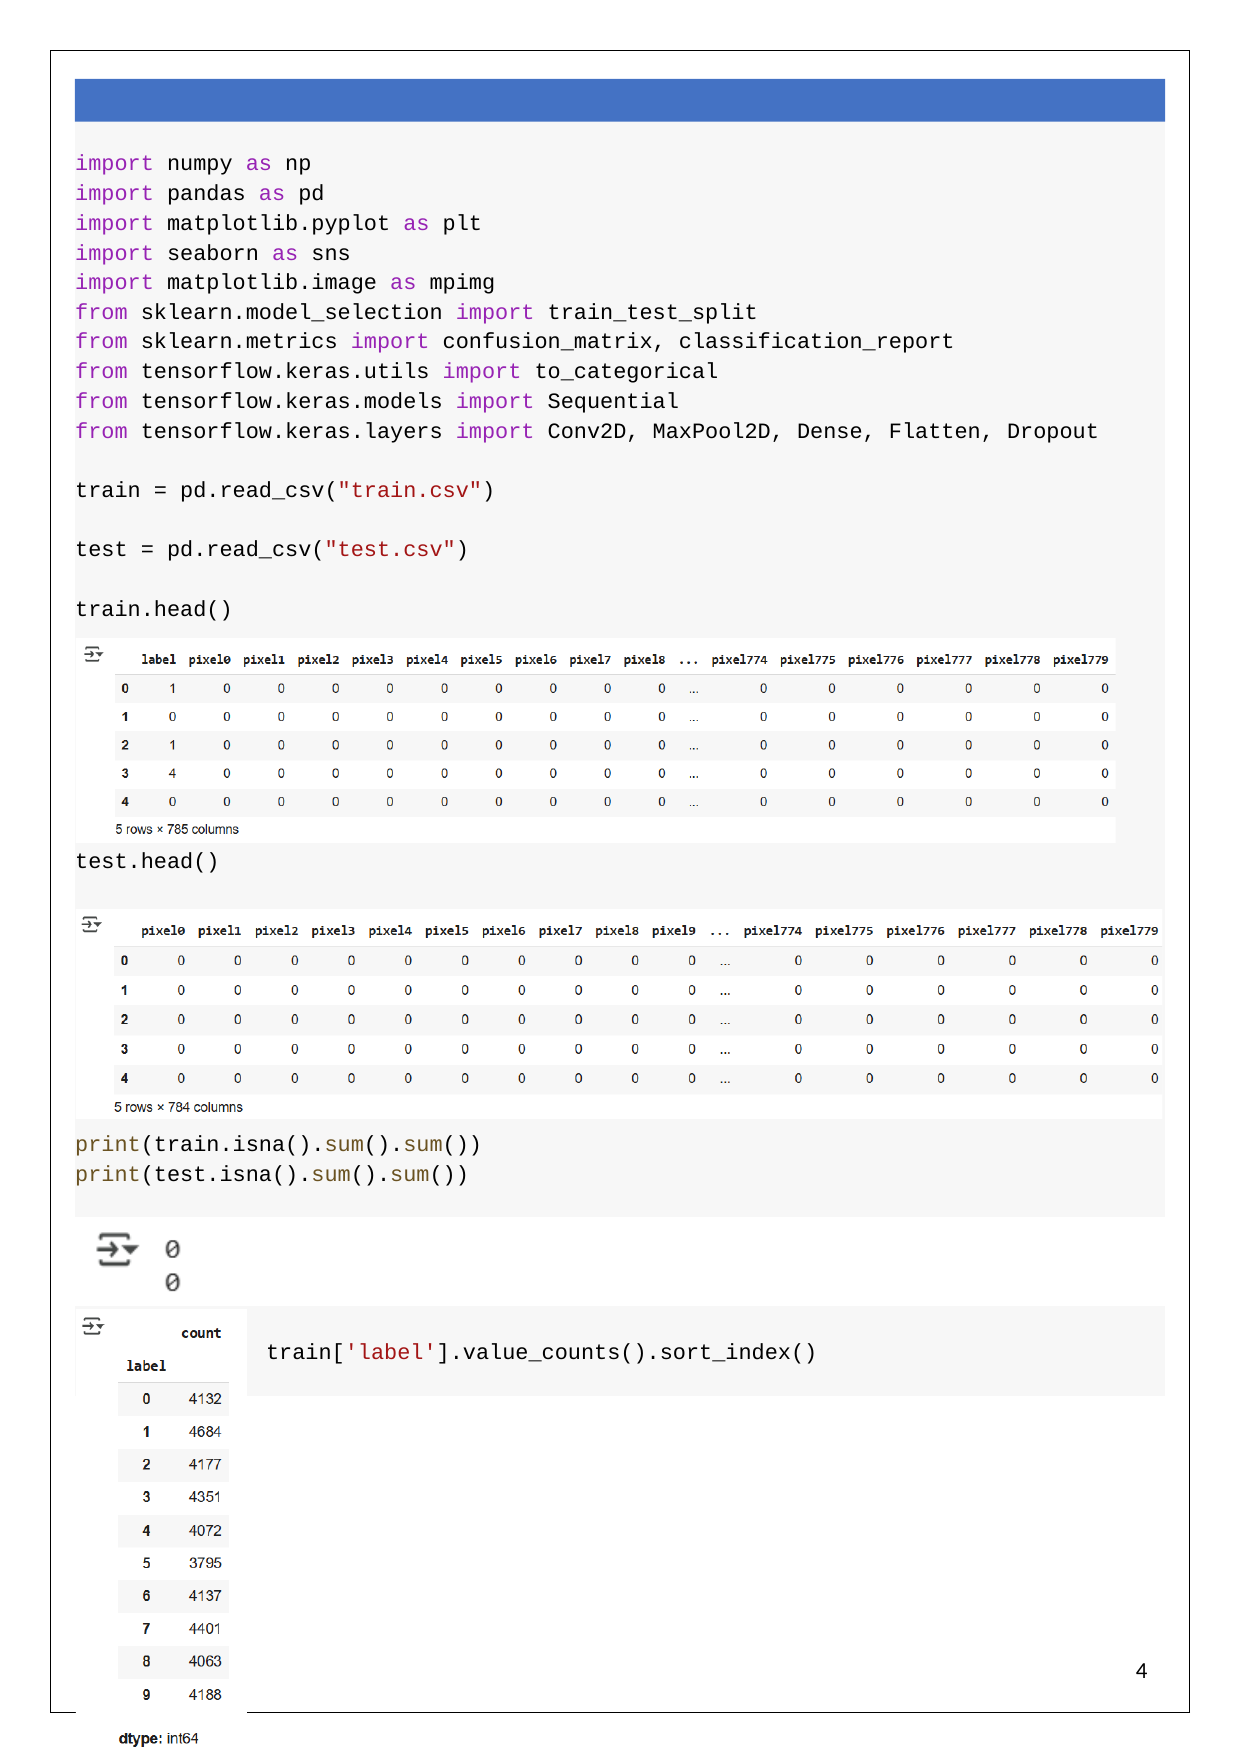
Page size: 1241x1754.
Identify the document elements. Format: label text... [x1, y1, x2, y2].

text from tensorflow.keras.models import Sequential [75, 385, 1165, 415]
text import matplotlib.image as mpimg [75, 266, 1165, 296]
text import matplotlib.pyplot as plt [75, 207, 1165, 237]
text import pandas as pd [75, 177, 1165, 207]
text test = pd.read_csv("test.csv") [75, 534, 1165, 563]
picture [75, 638, 1116, 842]
text from tensorflow.keras.layers import Conv2D, MaxPool2D, Dense, Flatten, Dropout [75, 415, 1165, 444]
text print(test.isna().sum().sum()) [75, 1158, 1165, 1188]
text from tensorflow.keras.utils import to_categorical [75, 356, 1165, 385]
text import numpy as np [75, 148, 1165, 177]
text train['label'].value_counts().sort_index() [247, 1336, 1165, 1366]
picture [75, 909, 1162, 1119]
picture [75, 1309, 247, 1750]
text from sklearn.model_selection import train_test_split [75, 296, 1165, 326]
text import seaborn as sns [75, 237, 1165, 266]
text from sklearn.metrics import confusion_matrix, classification_report [75, 326, 1165, 356]
text train.head() [75, 593, 1165, 623]
text train = pd.read_csv("train.csv") [75, 474, 1165, 504]
